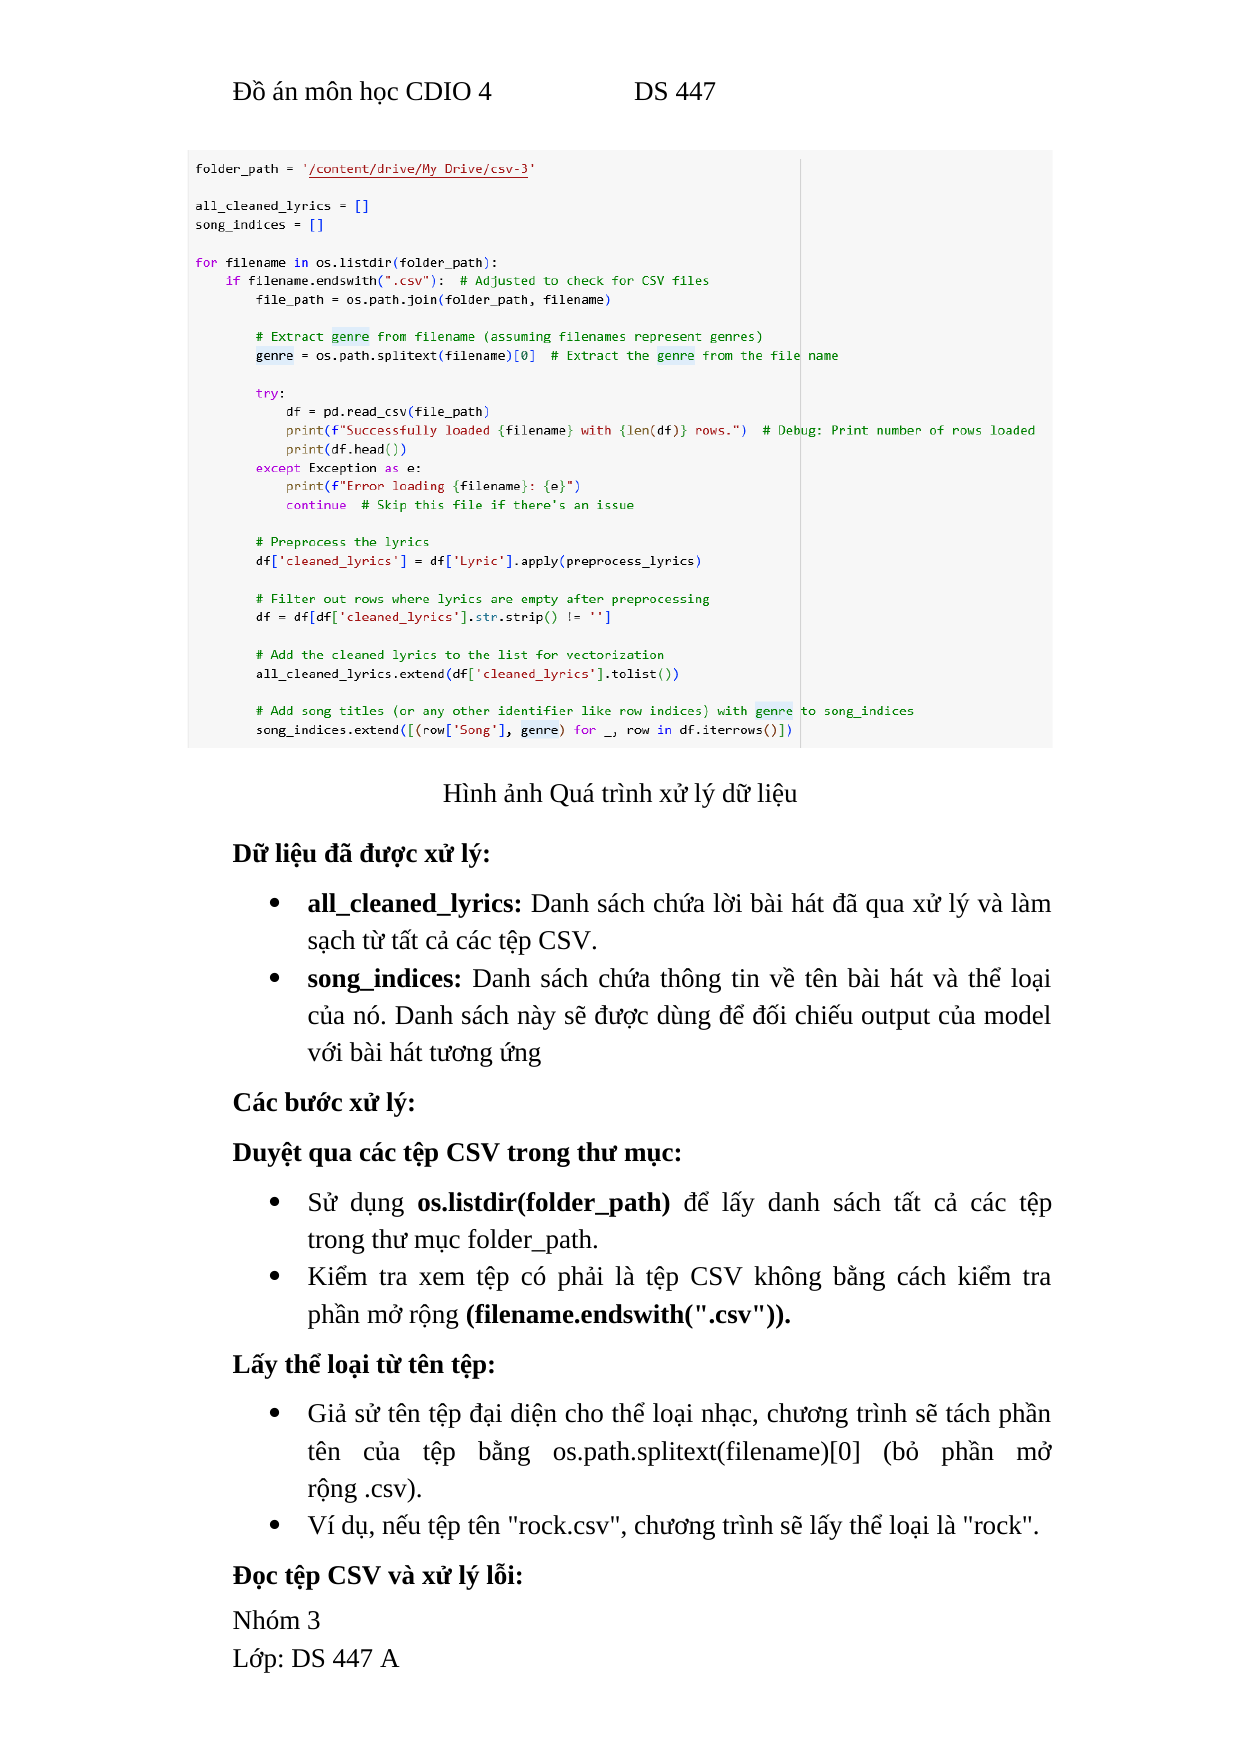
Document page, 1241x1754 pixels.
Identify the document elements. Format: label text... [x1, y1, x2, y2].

picture [187, 150, 1053, 748]
list Kiểm tra xem tệp có phải là tệp CSV không bằng cách kiểm tra phần mở rộng (filename.endswith(".csv")). [270, 1261, 1053, 1329]
list Ví dụ, nếu tệp tên "rock.csv", chương trình sẽ lấy thể loại là "rock". [270, 1509, 1053, 1541]
list all_cleaned_lyrics: Danh sách chứa lời bài hát đã qua xử lý và làm sạch từ tất cả các tệp CSV. [270, 887, 1053, 956]
text Lấy thể loại từ tên tệp: [187, 1348, 1053, 1379]
list Sử dụng os.listdir(folder_path) để lấy danh sách tất cả các tệp trong thư mục folder_path. [270, 1186, 1053, 1254]
list song_indices: Danh sách chứa thông tin về tên bài hát và thể loại của nó. Danh sách này sẽ được dùng để đối chiếu output của model với bài hát tương ứng [270, 962, 1053, 1068]
text Dữ liệu đã được xử lý: [187, 837, 1053, 868]
text Các bước xử lý: [187, 1086, 1053, 1117]
list Giả sử tên tệp đại diện cho thể loại nhạc, chương trình sẽ tách phần tên của tệp bằng os.path.splitext(filename)[0] (bỏ phần mở rộng .csv). [270, 1397, 1053, 1503]
text Hình ảnh Quá trình xử lý dữ liệu [187, 777, 1053, 808]
text Đọc tệp CSV và xử lý lỗi: [187, 1559, 1053, 1591]
text Duyệt qua các tệp CSV trong thư mục: [187, 1136, 1053, 1167]
